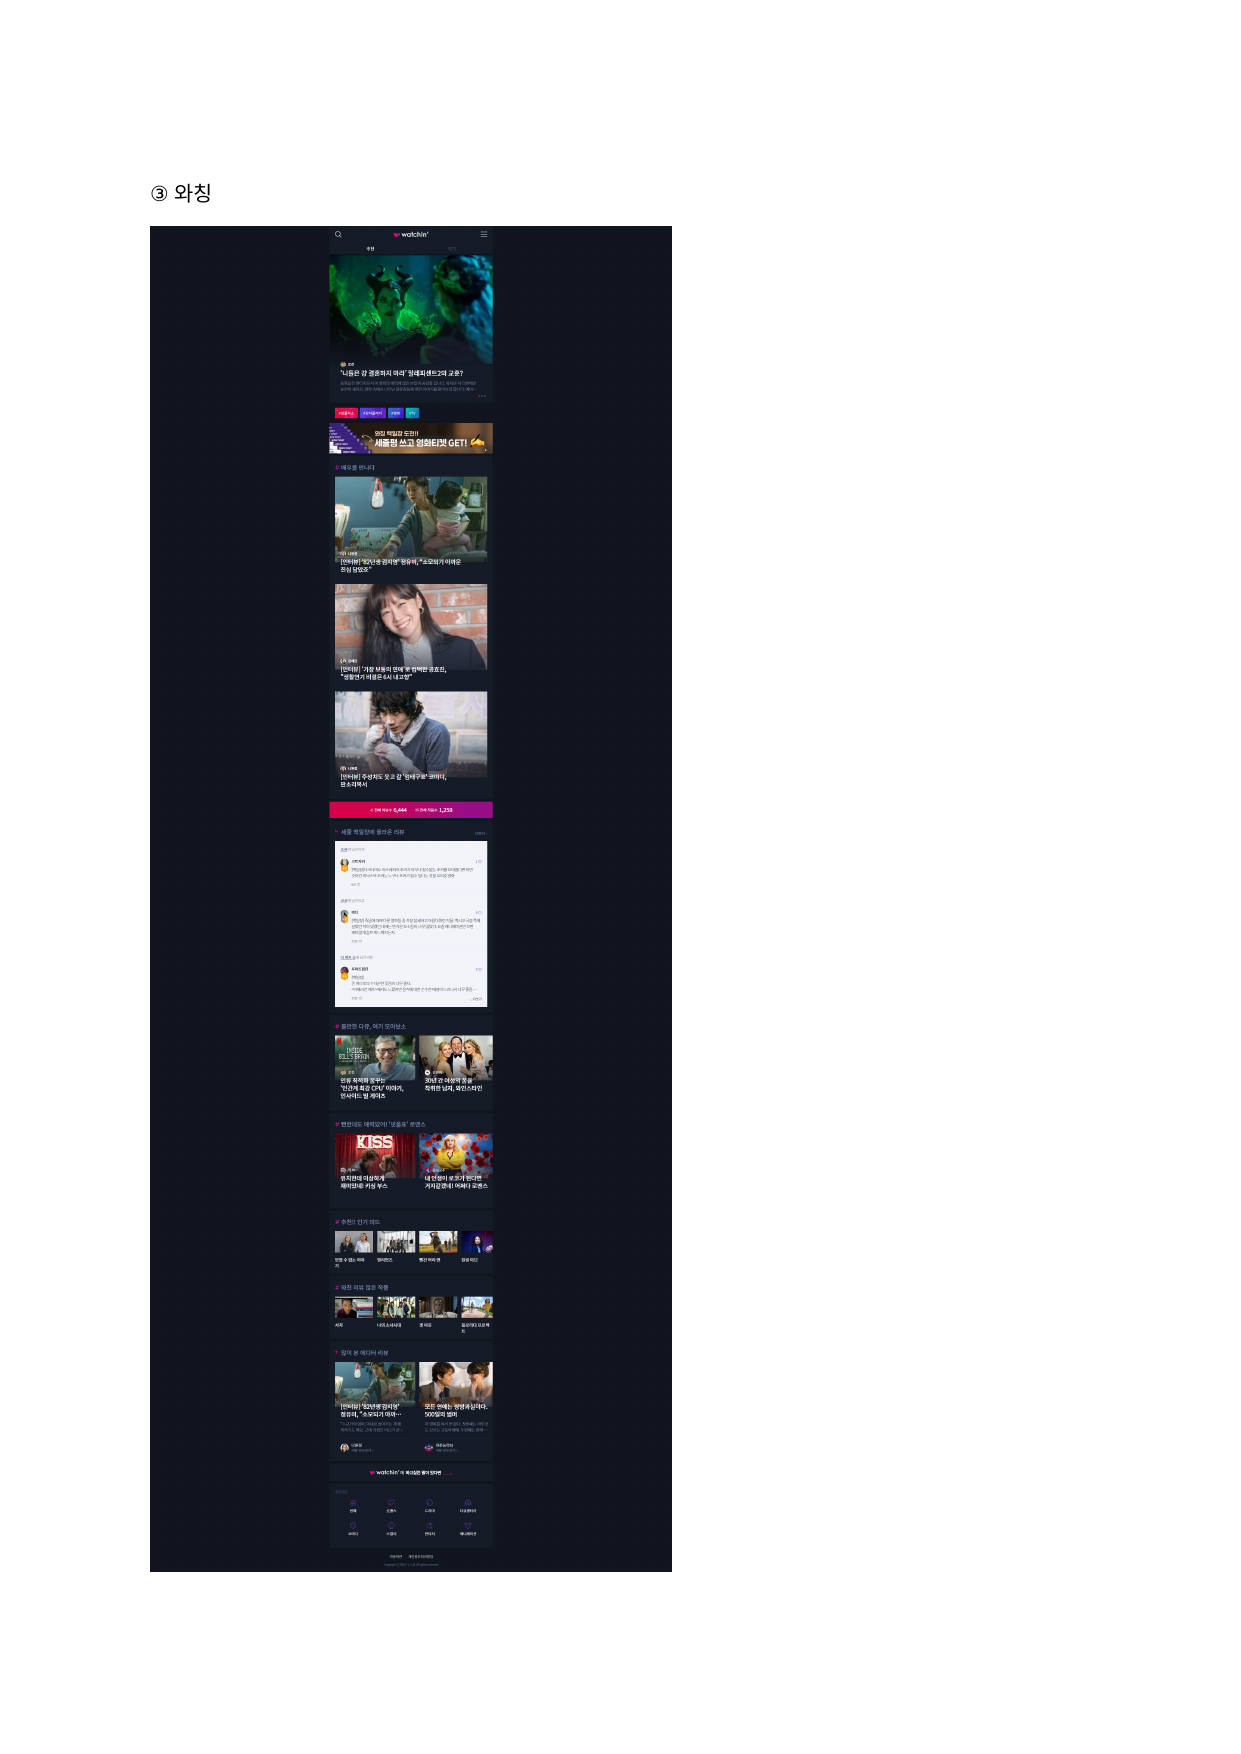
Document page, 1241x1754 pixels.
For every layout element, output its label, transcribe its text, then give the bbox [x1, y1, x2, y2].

picture [150, 226, 672, 1572]
text ③ 와칭 [150, 177, 1090, 207]
